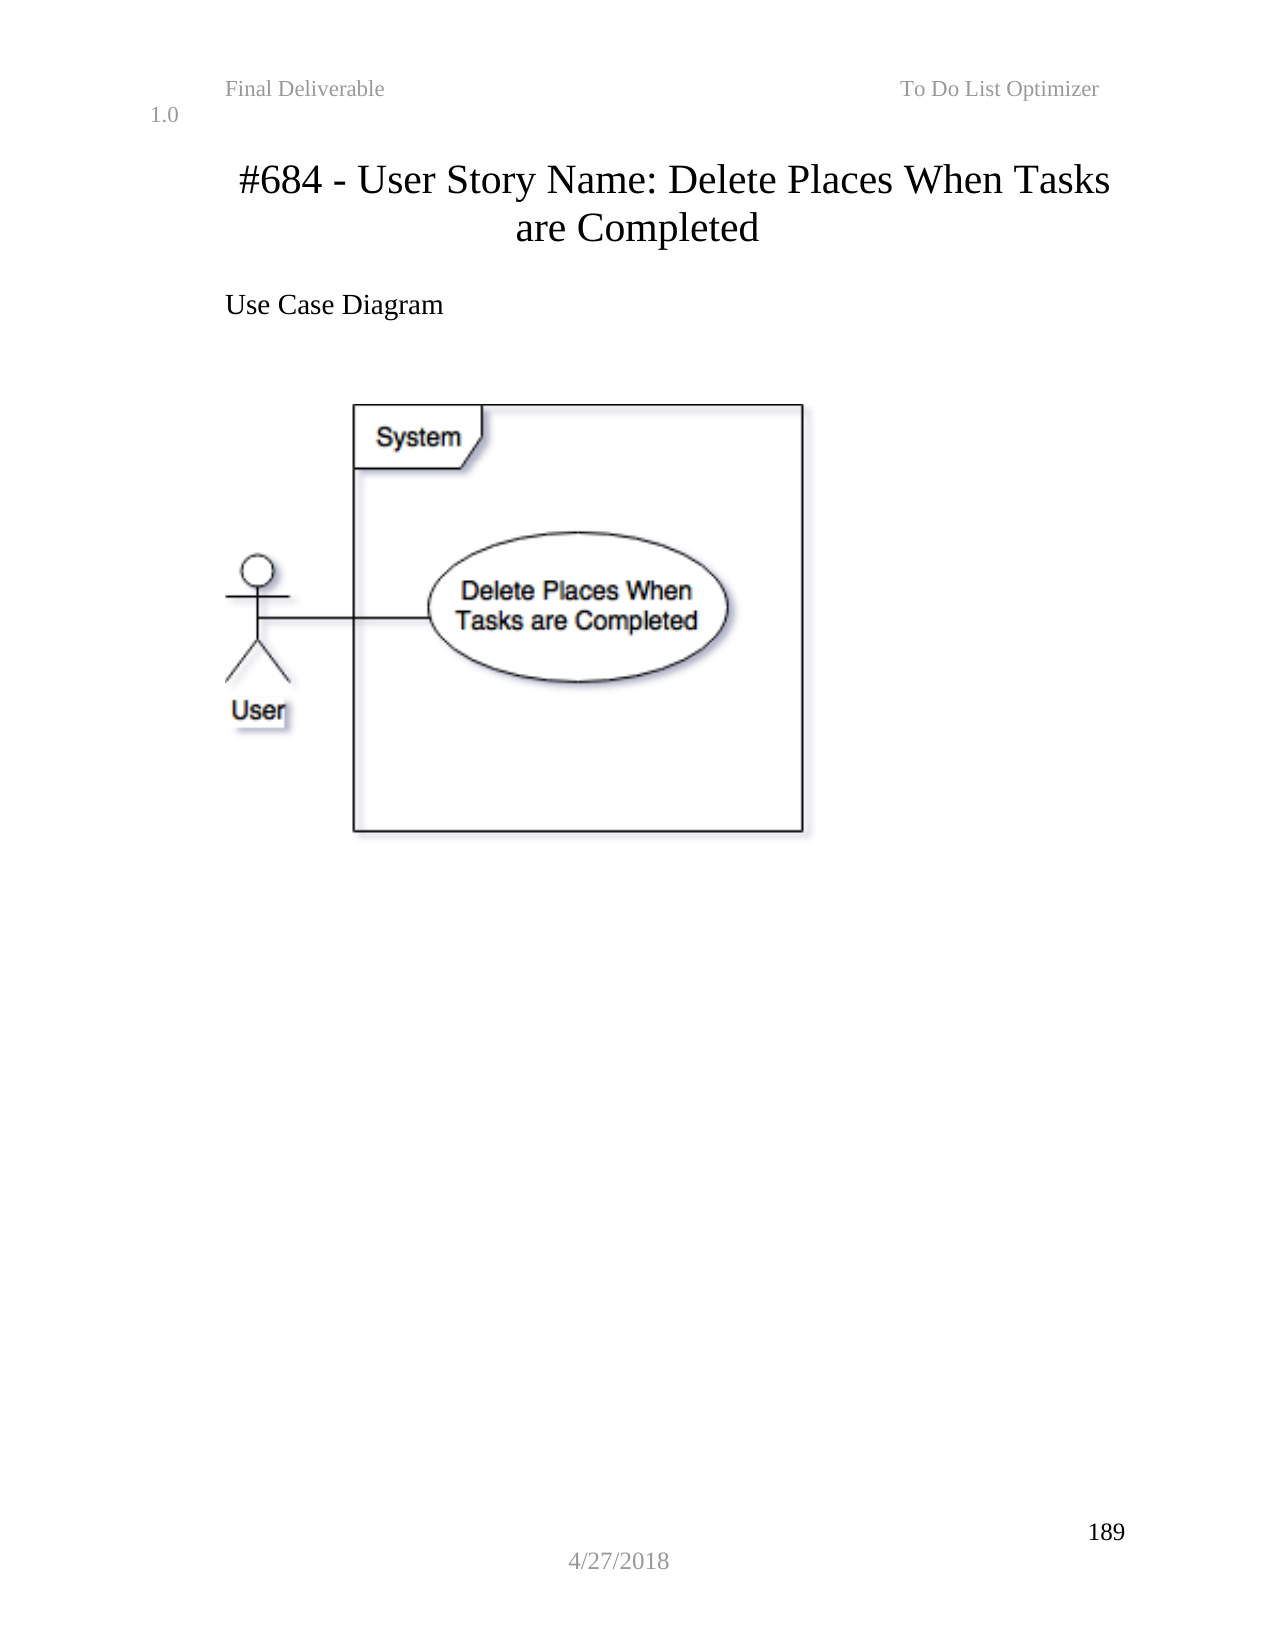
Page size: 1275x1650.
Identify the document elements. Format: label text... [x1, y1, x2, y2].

subtitle #684 - User Story Name: Delete Places When Tasks are Completed [150, 154, 1125, 250]
title Use Case Diagram [150, 287, 1125, 321]
picture [225, 404, 818, 850]
